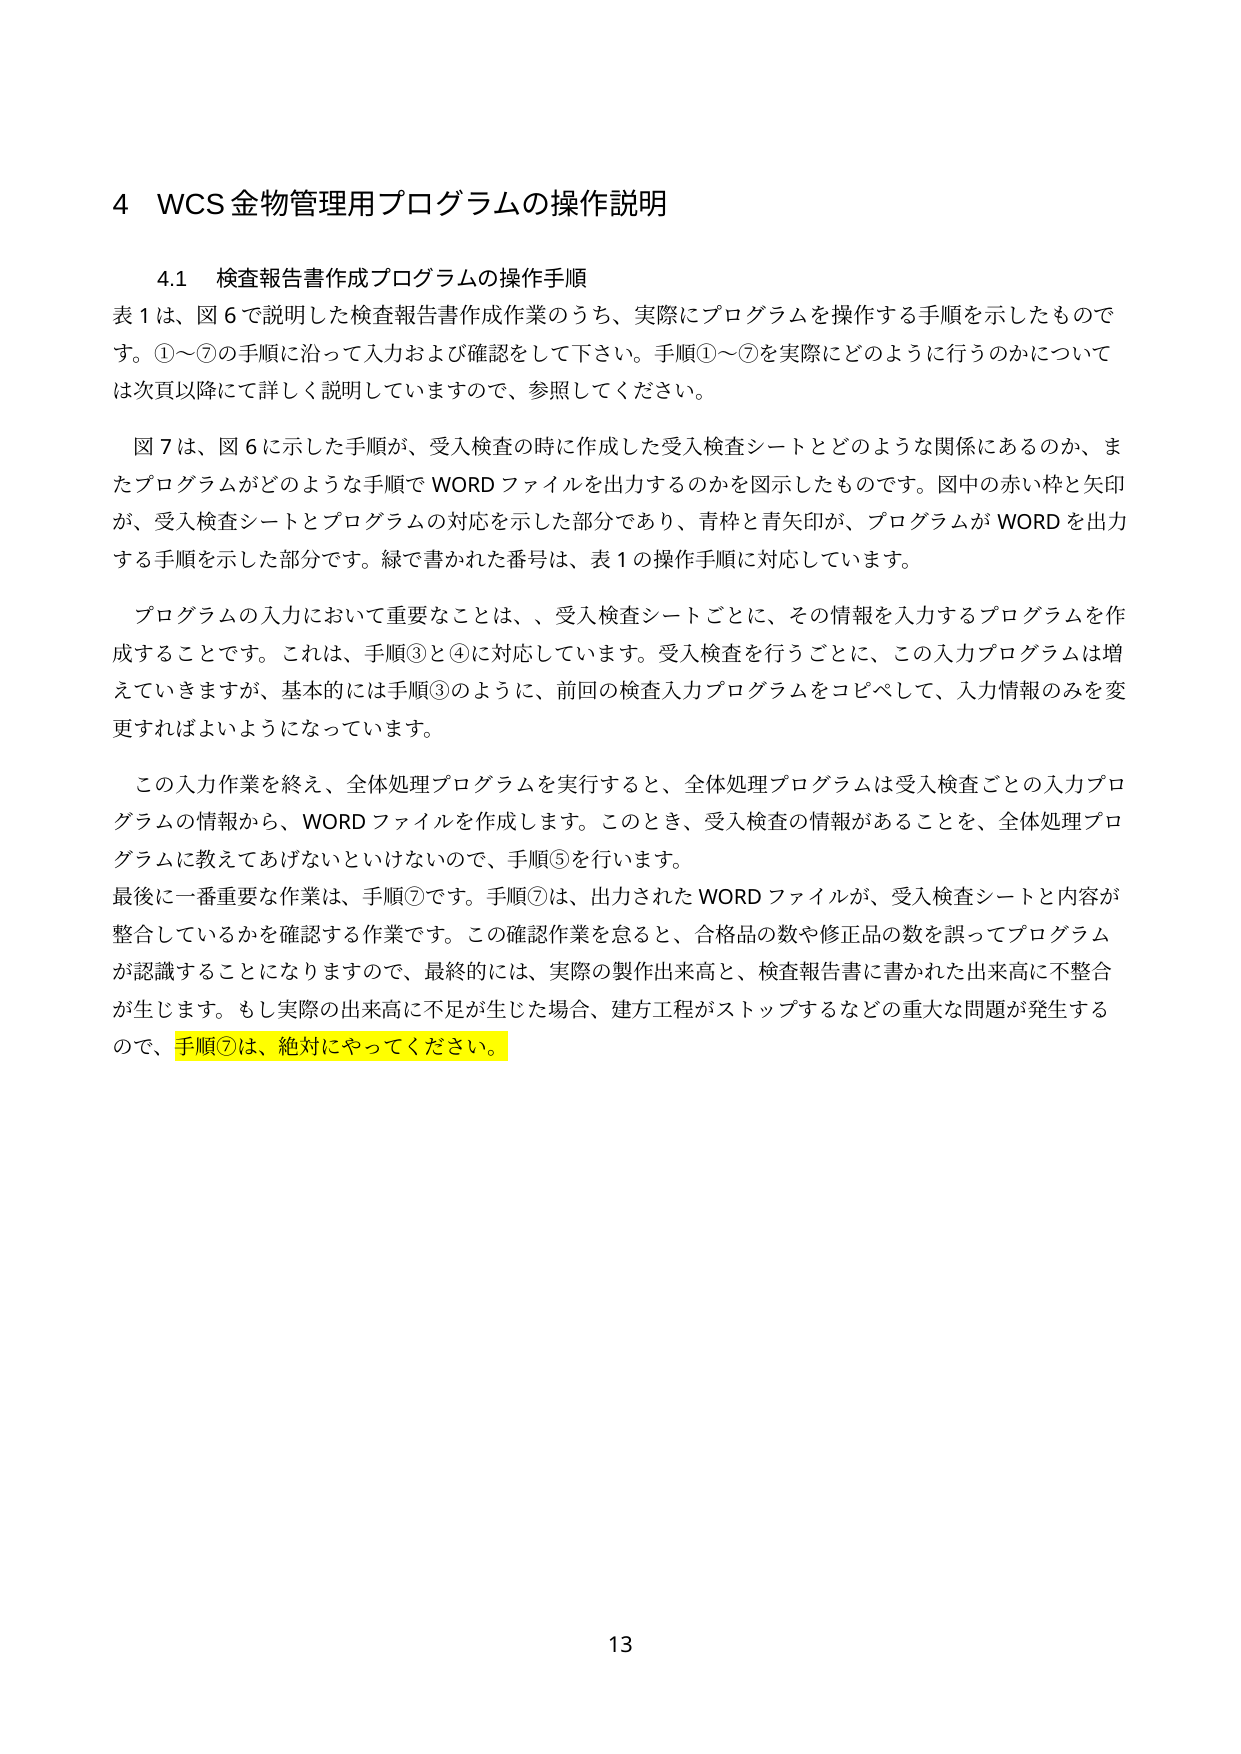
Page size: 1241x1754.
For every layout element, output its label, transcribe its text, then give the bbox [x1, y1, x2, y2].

text この入力作業を終え、全体処理プログラムを実行すると、全体処理プログラムは受入検査ごとの入力プログラムの情報から、WORDファイルを作成します。このとき、受入検査の情報があることを、全体処理プログラムに教えてあげないといけないので、手順⑤を行います。 [112, 764, 1128, 877]
text 表 1は、図 6で説明した検査報告書作成作業のうち、実際にプログラムを操作する手順を示したものです。①～⑦の手順に沿って入力および確認をして下さい。手順①～⑦を実際にどのように行うのかについては次頁以降にて詳しく説明していますので、参照してください。 [112, 296, 1128, 408]
text 図 7は、図 6に示した手順が、受入検査の時に作成した受入検査シートとどのような関係にあるのか、またプログラムがどのような手順でWORDファイルを出力するのかを図示したものです。図中の赤い枠と矢印が、受入検査シートとプログラムの対応を示した部分であり、青枠と青矢印が、プログラムがWORDを出力する手順を示した部分です。緑で書かれた番号は、表 1の操作手順に対応しています。 [112, 427, 1128, 577]
subtitle 検査報告書作成プログラムの操作手順 [157, 258, 1128, 296]
text 最後に一番重要な作業は、手順⑦です。手順⑦は、出力されたWORDファイルが、受入検査シートと内容が整合しているかを確認する作業です。この確認作業を怠ると、合格品の数や修正品の数を誤ってプログラムが認識することになりますので、最終的には、実際の製作出来高と、検査報告書に書かれた出来高に不整合が生じます。もし実際の出来高に不足が生じた場合、建方工程がストップするなどの重大な問題が発生するので、手順⑦は、絶対にやってください。 [112, 877, 1128, 1064]
text プログラムの入力において重要なことは、、受入検査シートごとに、その情報を入力するプログラムを作成することです。これは、手順③と④に対応しています。受入検査を行うごとに、この入力プログラムは増えていきますが、基本的には手順③のように、前回の検査入力プログラムをコピペして、入力情報のみを変更すればよいようになっています。 [112, 596, 1128, 746]
subtitle WCS金物管理用プログラムの操作説明 [112, 164, 1128, 239]
